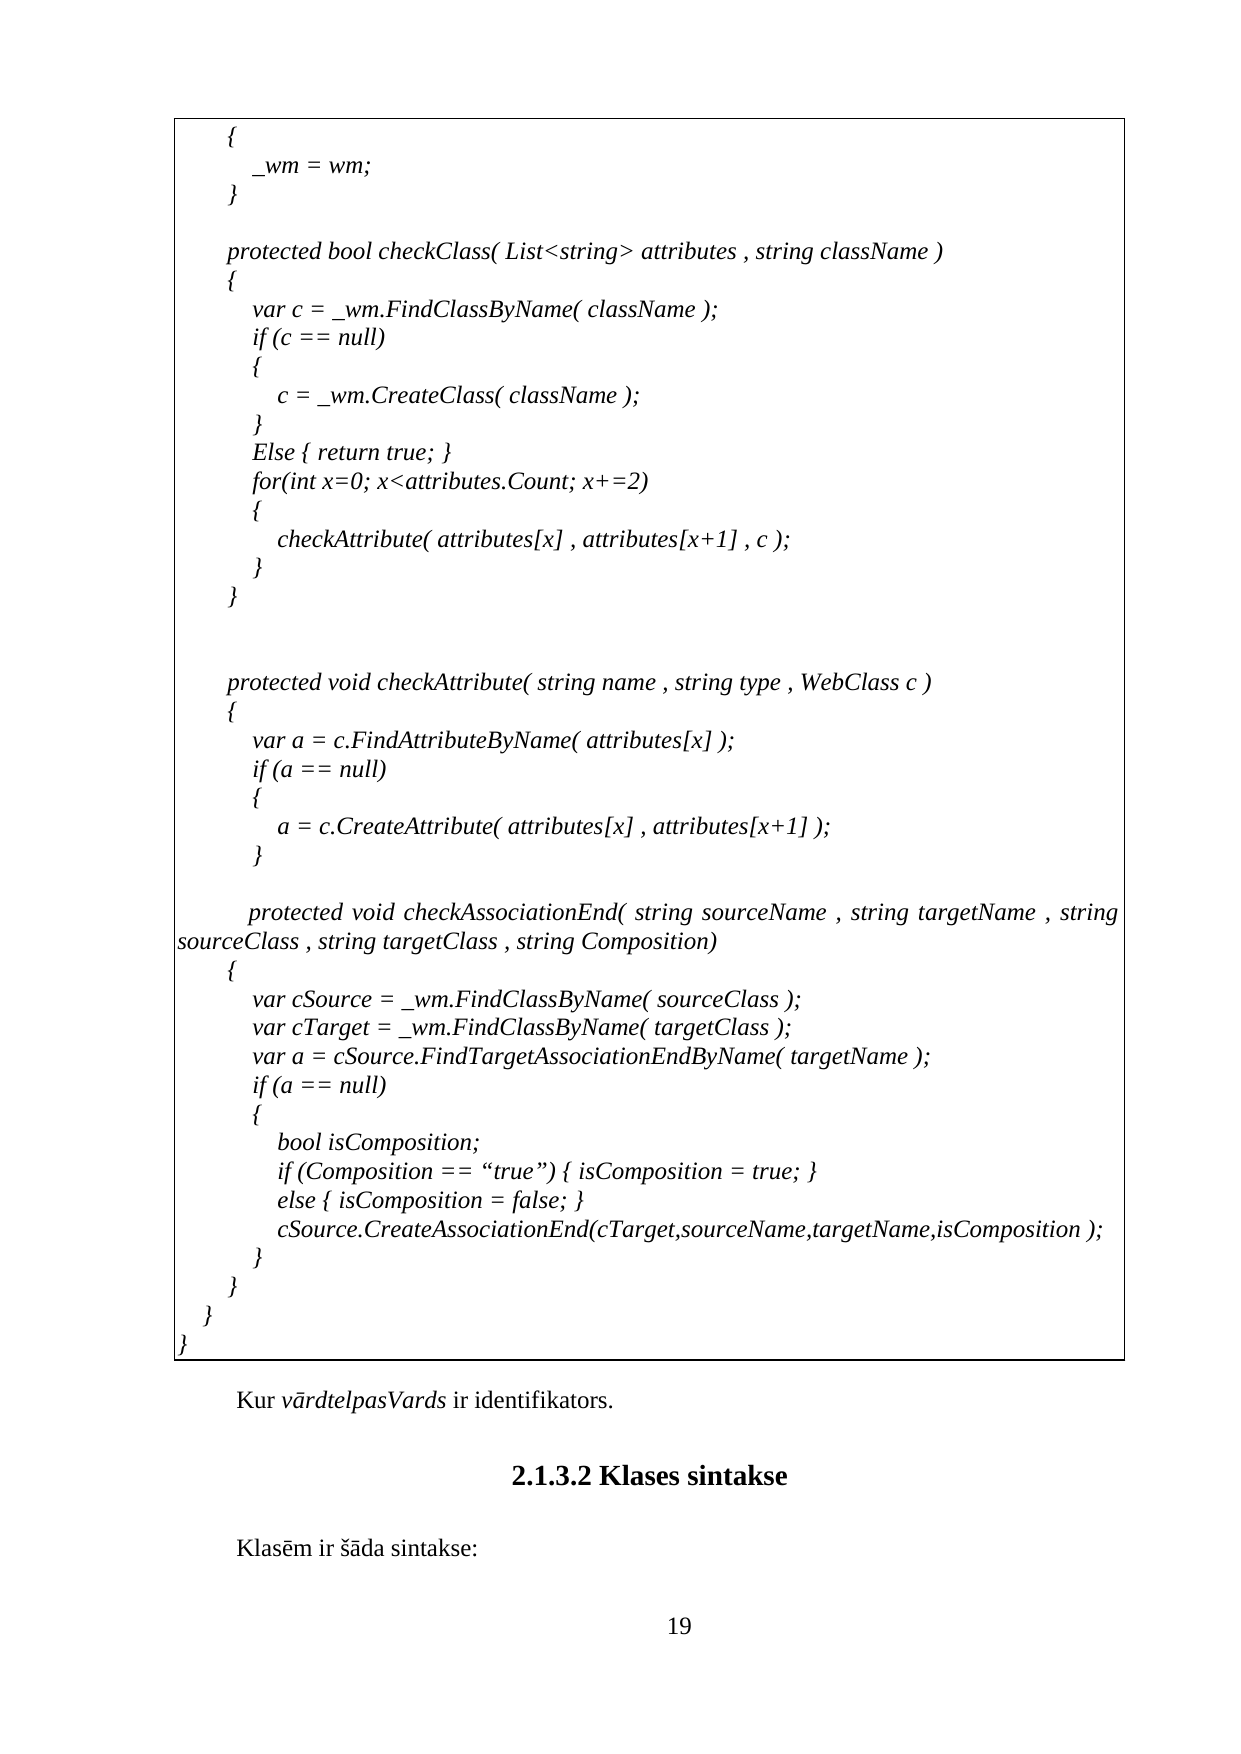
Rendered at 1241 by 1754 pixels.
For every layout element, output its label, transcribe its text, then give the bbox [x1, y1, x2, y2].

text { [177, 351, 1122, 380]
text else { isComposition = false; } [177, 1185, 1122, 1214]
text { [177, 495, 1122, 524]
text cSource.CreateAssociationEnd(cTarget,sourceName,targetName,isComposition ); [177, 1214, 1122, 1242]
text } [177, 409, 1122, 437]
text Else { return true; } [177, 437, 1122, 466]
text _wm = wm; [177, 150, 1122, 179]
text } [177, 1271, 1122, 1300]
text var c = _wm.FindClassByName( className ); [177, 294, 1122, 322]
text } [177, 1300, 1122, 1326]
subtitle 2.1.3.2 Klases sintakse [177, 1458, 1122, 1491]
text { [175, 119, 1124, 150]
text { [177, 696, 1122, 725]
text { [177, 265, 1122, 294]
text var a = c.FindAttributeByName( attributes[x] ); [177, 725, 1122, 754]
text var cTarget = _wm.FindClassByName( targetClass ); [177, 1012, 1122, 1041]
text c = _wm.CreateClass( className ); [177, 380, 1122, 409]
text protected bool checkClass( List<string> attributes , string className ) [177, 236, 1122, 265]
text protected void checkAttribute( string name , string type , WebClass c ) [177, 667, 1122, 696]
text } [177, 581, 1122, 610]
text if (c == null) [177, 322, 1122, 351]
text { [177, 1099, 1122, 1127]
text } [177, 552, 1122, 581]
text bool isComposition; [177, 1127, 1122, 1156]
text { [177, 955, 1122, 984]
text var cSource = _wm.FindClassByName( sourceClass ); [177, 984, 1122, 1012]
text if (a == null) [177, 1070, 1122, 1099]
text if (Composition == “true”) { isComposition = true; } [177, 1156, 1122, 1185]
text } [177, 1242, 1122, 1271]
text } [175, 1326, 1124, 1359]
text } [177, 179, 1122, 207]
text } [177, 840, 1122, 869]
text a = c.CreateAttribute( attributes[x] , attributes[x+1] ); [177, 811, 1122, 840]
text Kur vārdtelpasVards ir identifikators. [177, 1386, 1122, 1414]
text var a = cSource.FindTargetAssociationEndByName( targetName ); [177, 1041, 1122, 1070]
text { [177, 782, 1122, 811]
text checkAttribute( attributes[x] , attributes[x+1] , c ); [177, 524, 1122, 552]
text protected void checkAssociationEnd( string sourceName , string targetName , string sourceClass , string targetClass , string Composition) [177, 897, 1122, 955]
text Klasēm ir šāda sintakse: [177, 1533, 1122, 1562]
text if (a == null) [177, 754, 1122, 782]
text for(int x=0; x<attributes.Count; x+=2) [177, 466, 1122, 495]
